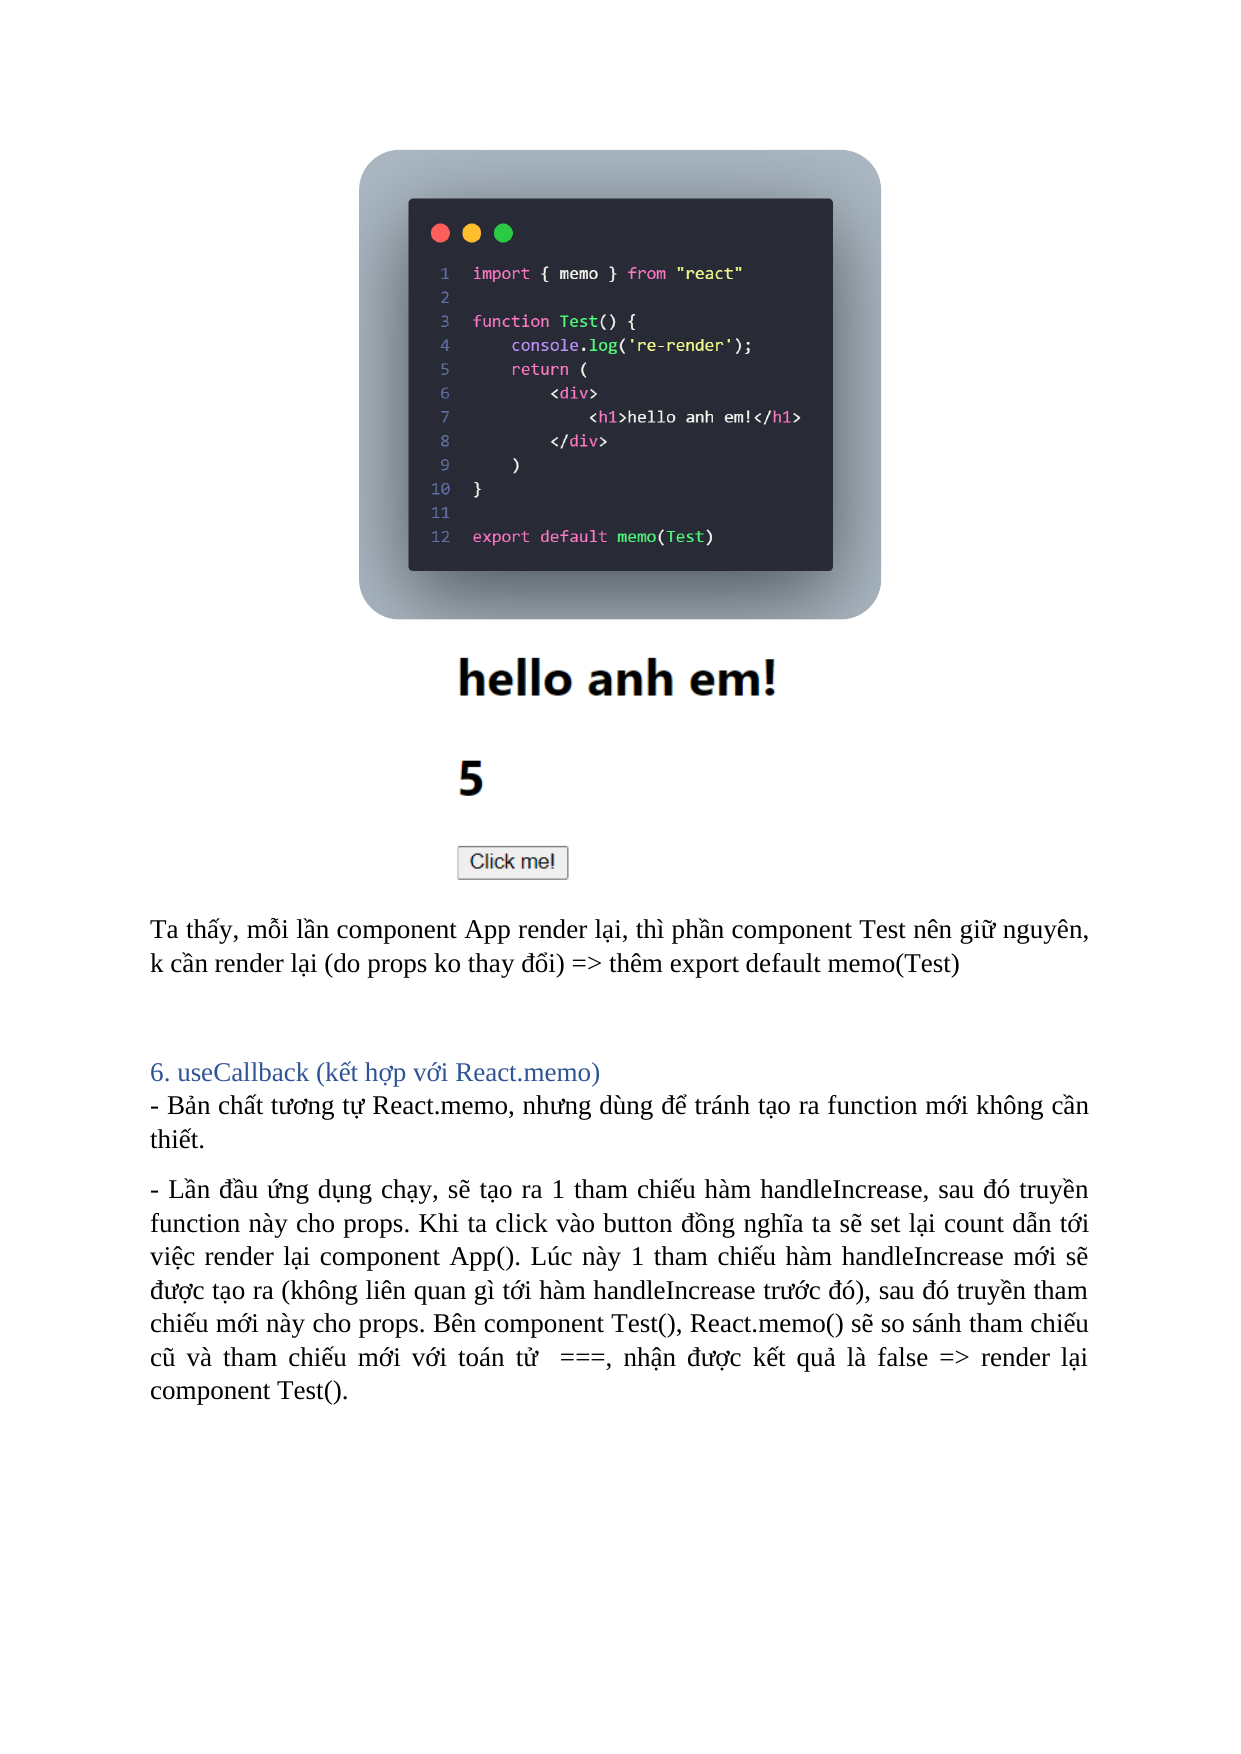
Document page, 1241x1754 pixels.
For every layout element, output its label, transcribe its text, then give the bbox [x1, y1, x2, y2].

text Ta thấy, mỗi lần component App render lại, thì phần component Test nên giữ nguyên, k cần render lại (do props ko thay đổi) => thêm export default memo(Test) [150, 913, 1090, 978]
picture [457, 638, 783, 895]
subtitle 6. useCallback (kết hợp với React.memo) [150, 1056, 1090, 1087]
text - Bản chất tương tự React.memo, nhưng dùng để tránh tạo ra function mới không cần thiết. [150, 1089, 1090, 1154]
text - Lần đầu ứng dụng chạy, sẽ tạo ra 1 tham chiếu hàm handleIncrease, sau đó truyền function này cho props. Khi ta click vào button đồng nghĩa ta sẽ set lại count dẫn tới việc render lại component App(). Lúc này 1 tham chiếu hàm handleIncrease mới sẽ được tạo ra (không liên quan gì tới hàm handleIncrease trước đó), sau đó truyền tham chiếu mới này cho props. Bên component Test(), React.memo() sẽ so sánh tham chiếu cũ và tham chiếu mới với toán tử ===, nhận được kết quả là false => render lại component Test(). [150, 1173, 1090, 1406]
picture [359, 149, 882, 620]
